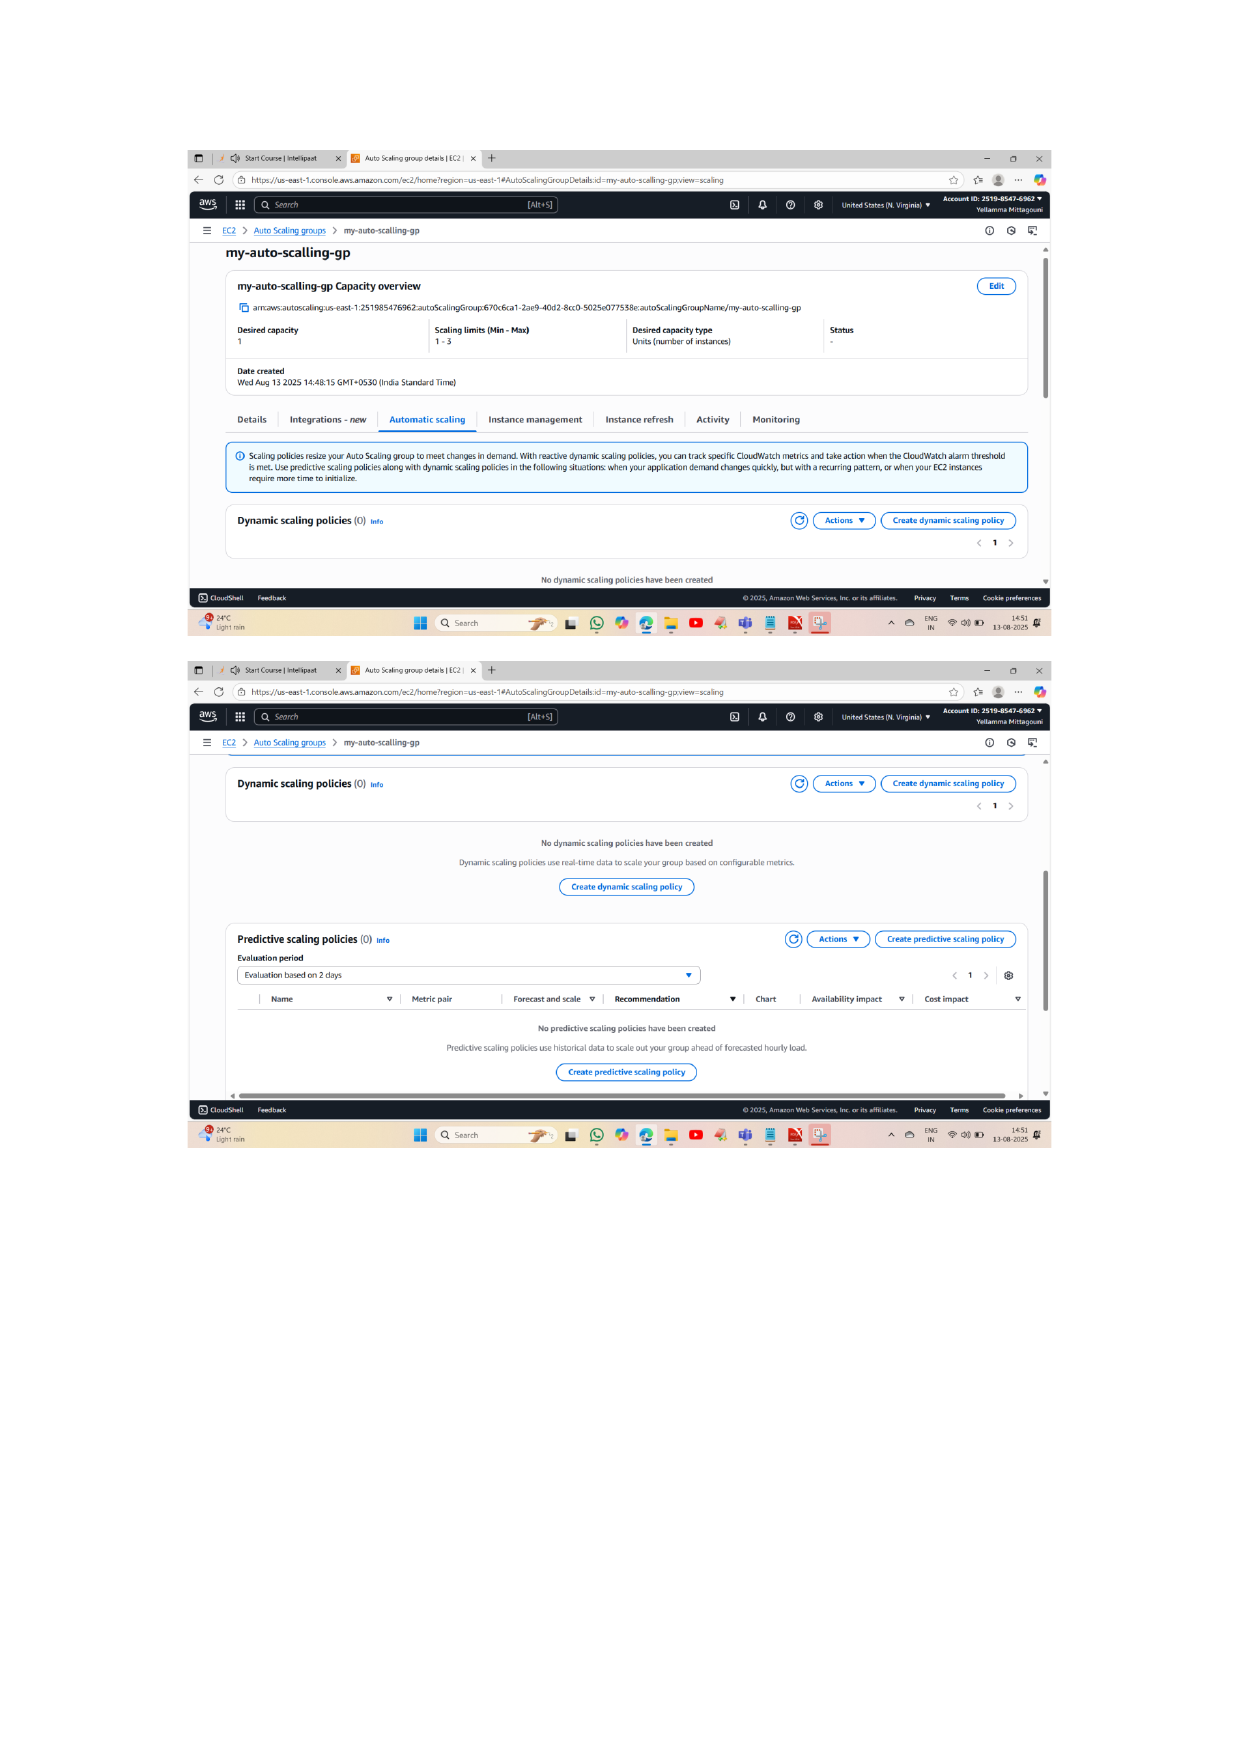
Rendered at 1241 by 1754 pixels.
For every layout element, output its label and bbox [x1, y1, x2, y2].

picture [187, 150, 1052, 636]
picture [187, 661, 1052, 1148]
